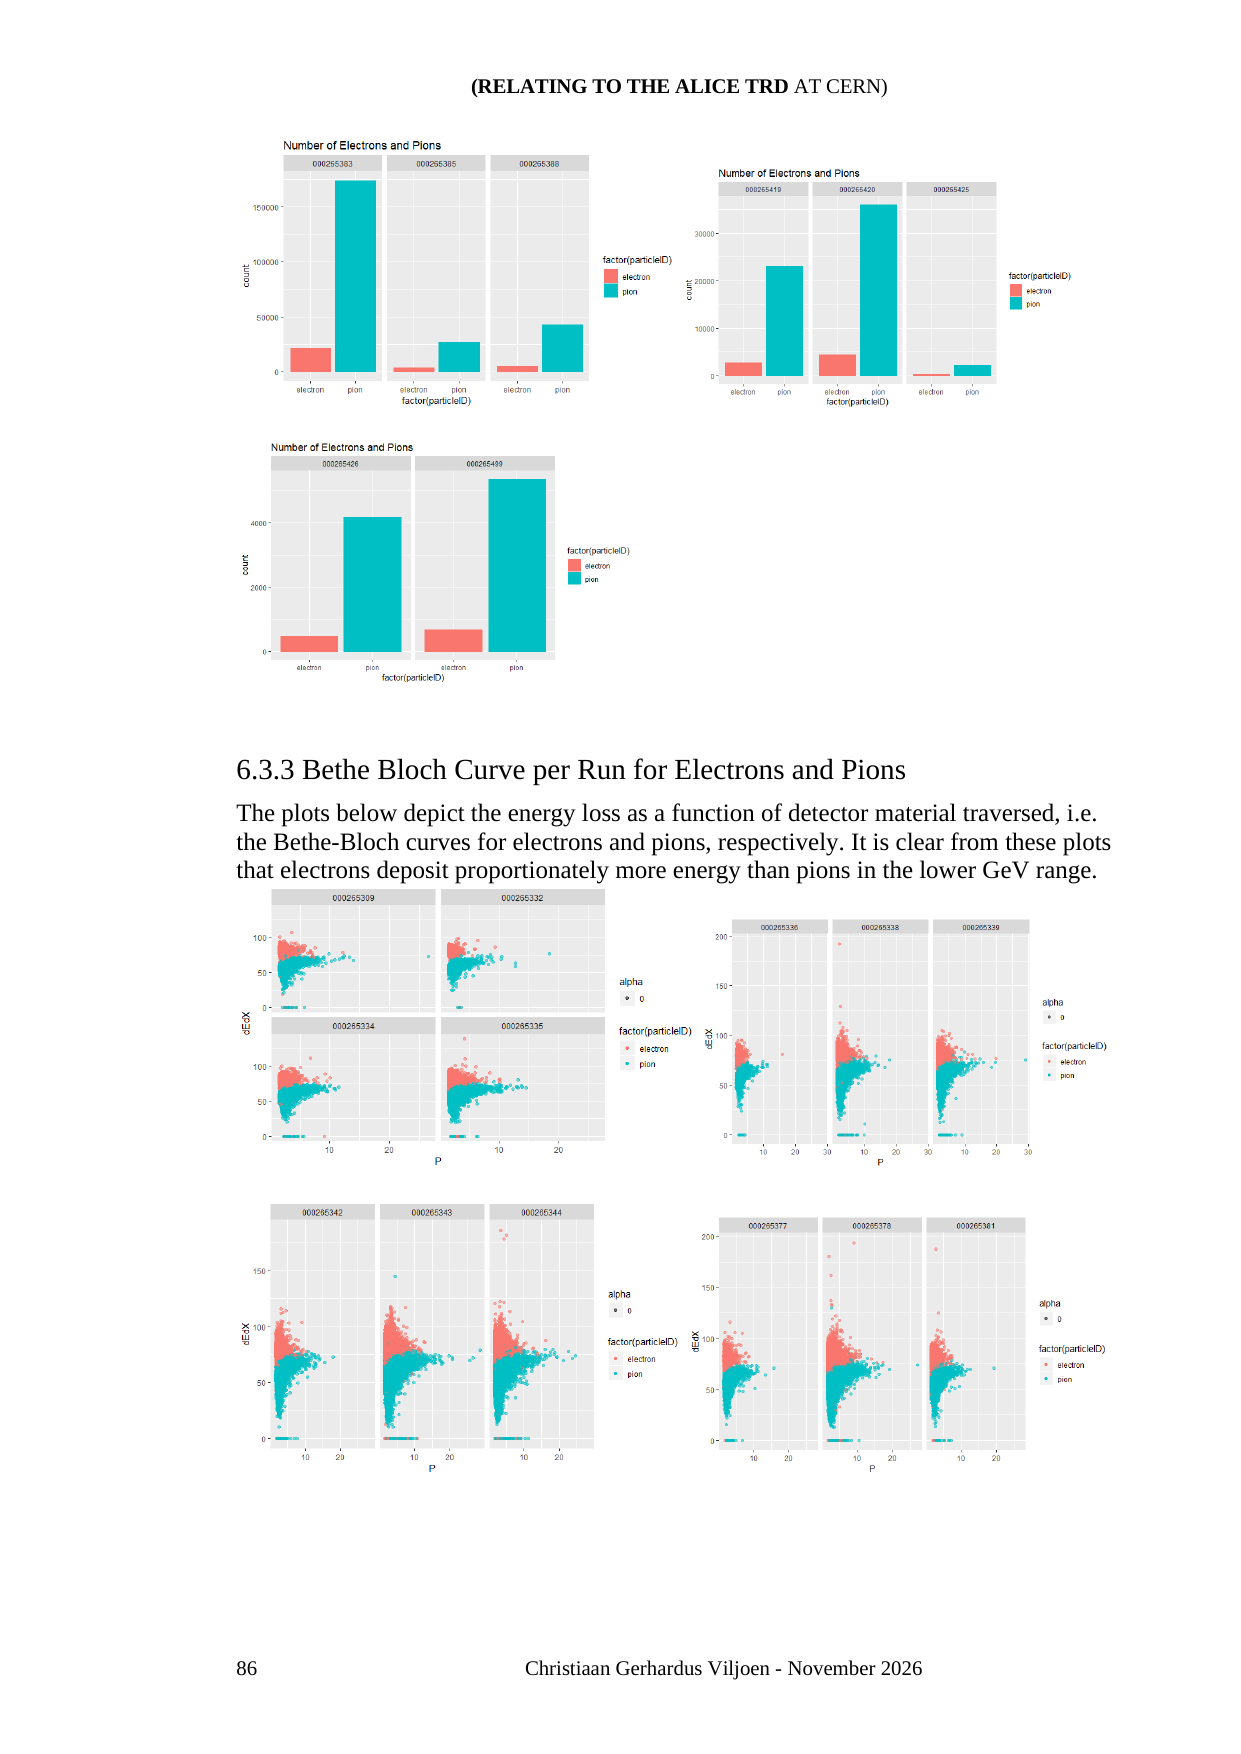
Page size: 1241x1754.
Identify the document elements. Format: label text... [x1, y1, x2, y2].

picture [236, 884, 1115, 1171]
text The plots below depict the energy loss as a function of detector material traversed, i.e. the Bethe-Bloch curves for electrons and pions, respectively. It is clear from these plots that electrons deposit proportionately more energy than pions in the lower GeV range. [236, 798, 1122, 884]
picture [236, 438, 638, 686]
picture [236, 135, 1078, 410]
subtitle Bethe Bloch Curve per Run for Electrons and Pions [236, 752, 1122, 786]
picture [236, 1199, 1114, 1478]
